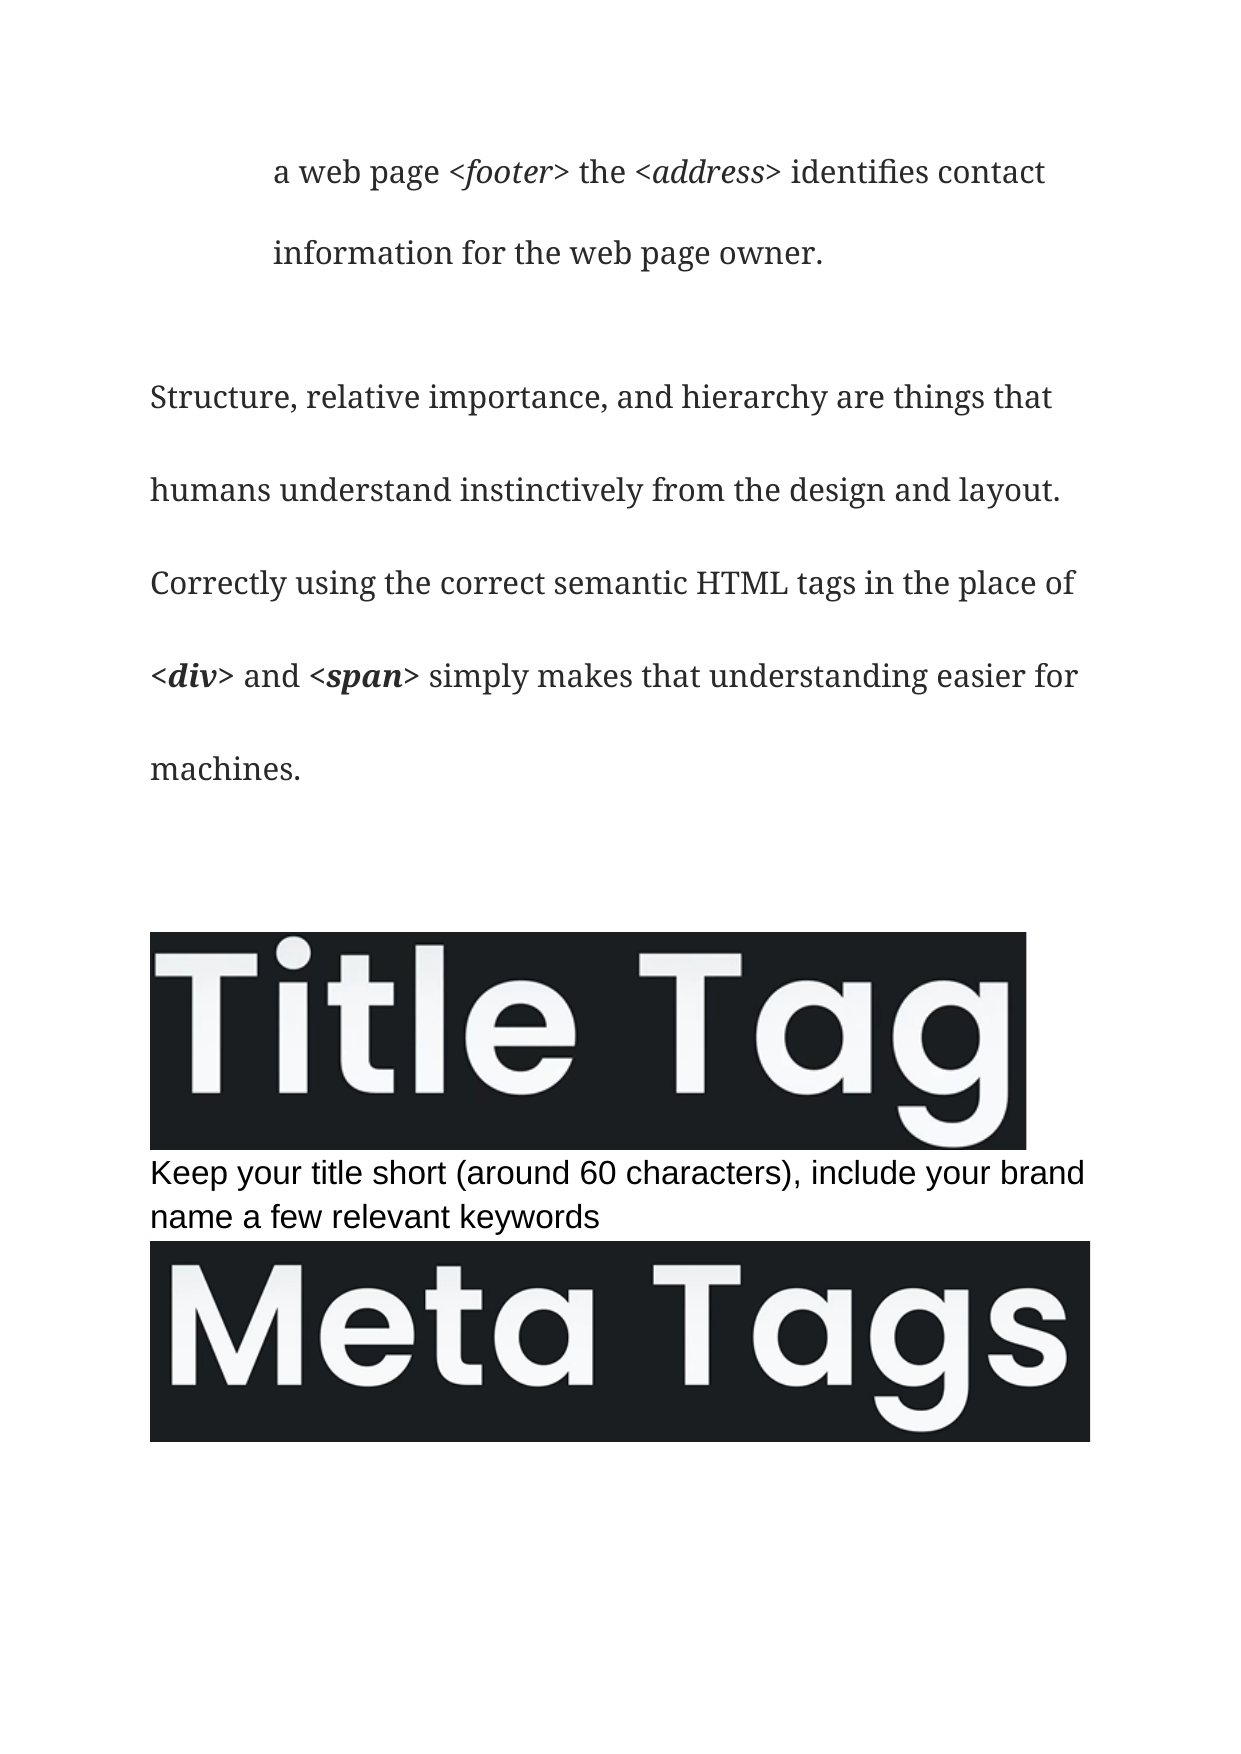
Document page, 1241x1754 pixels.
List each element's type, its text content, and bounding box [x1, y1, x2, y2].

text Keep your title short (around 60 characters), include your brand name a few relevant keywords [150, 1153, 1090, 1236]
text Structure, relative importance, and hierarchy are things that humans understand instinctively from the design and layout. Correctly using the correct semantic HTML tags in the place of <div> and <span> simply makes that understanding easier for machines. [150, 375, 1090, 789]
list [235, 150, 1090, 274]
picture [150, 932, 1027, 1150]
picture [150, 1241, 1091, 1442]
